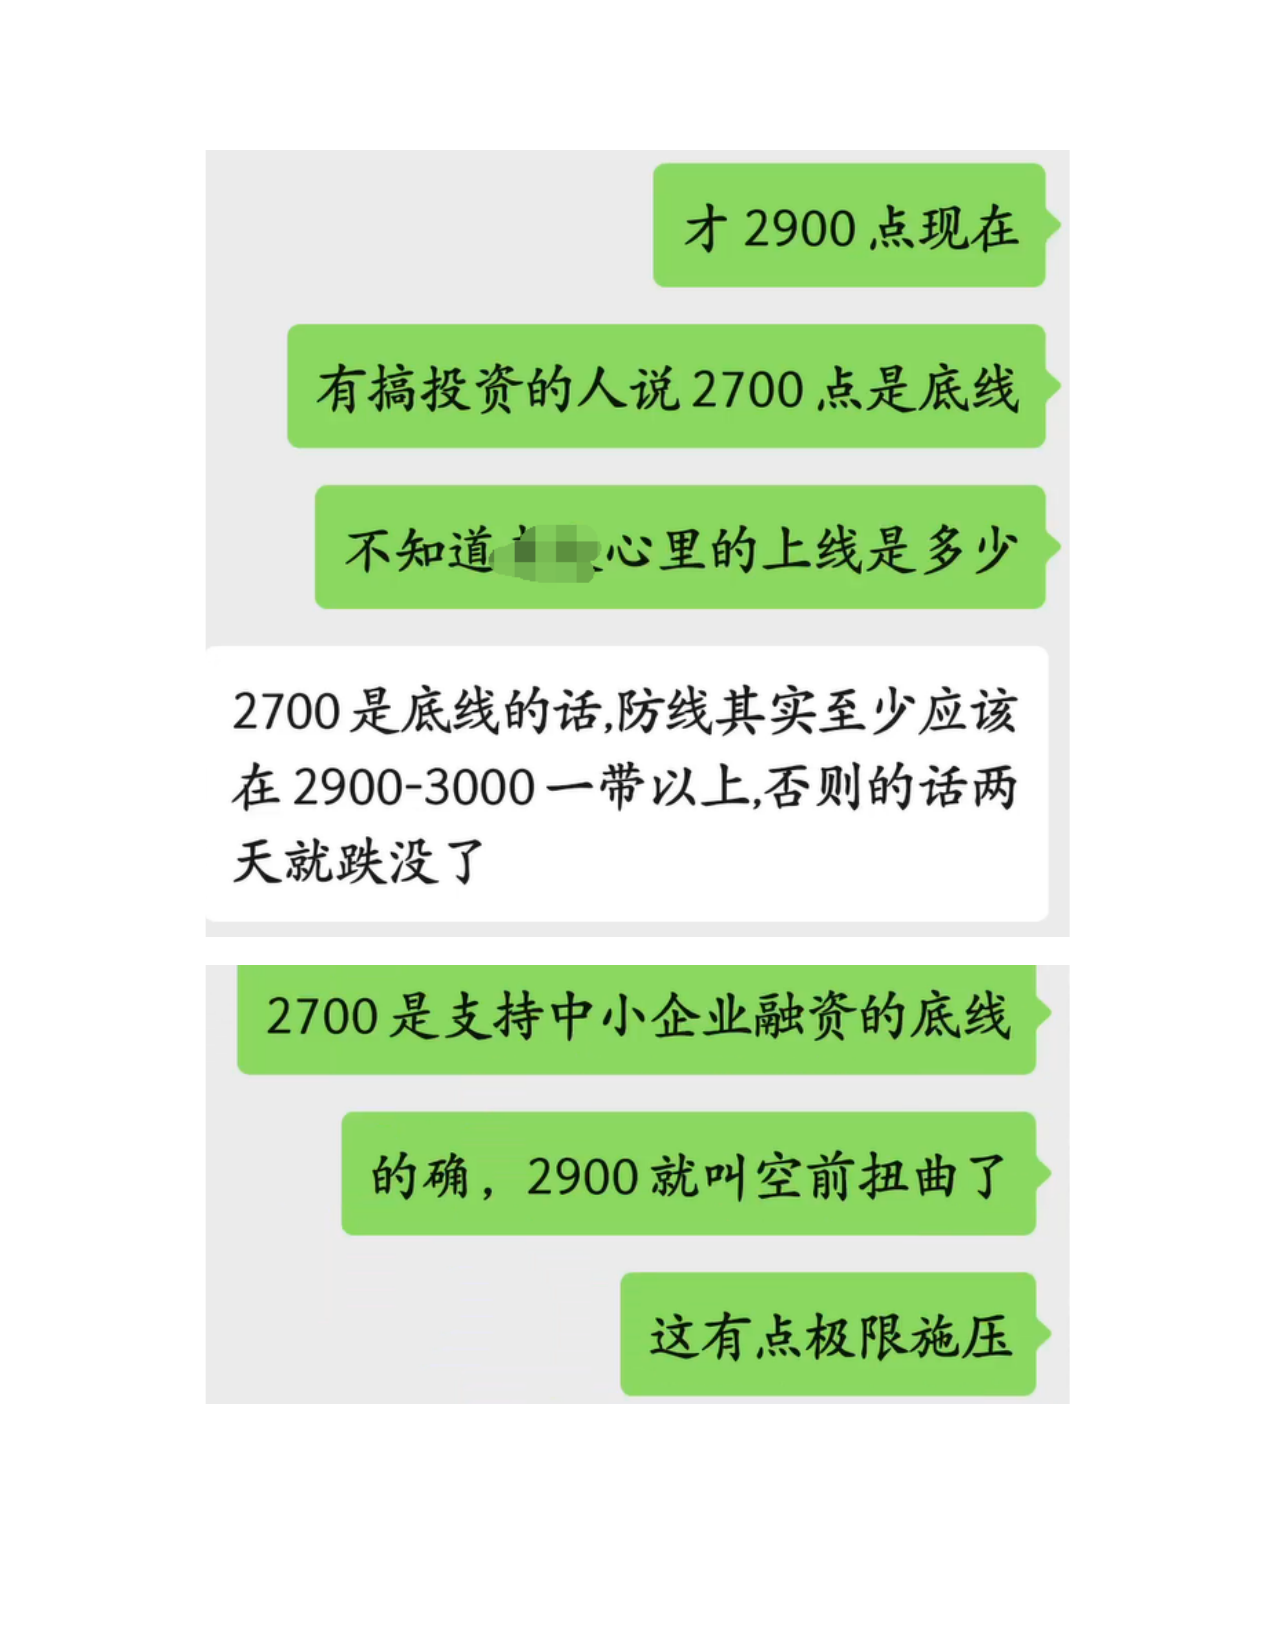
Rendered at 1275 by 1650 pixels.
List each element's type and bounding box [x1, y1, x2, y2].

picture [205, 150, 1070, 937]
picture [205, 965, 1070, 1404]
